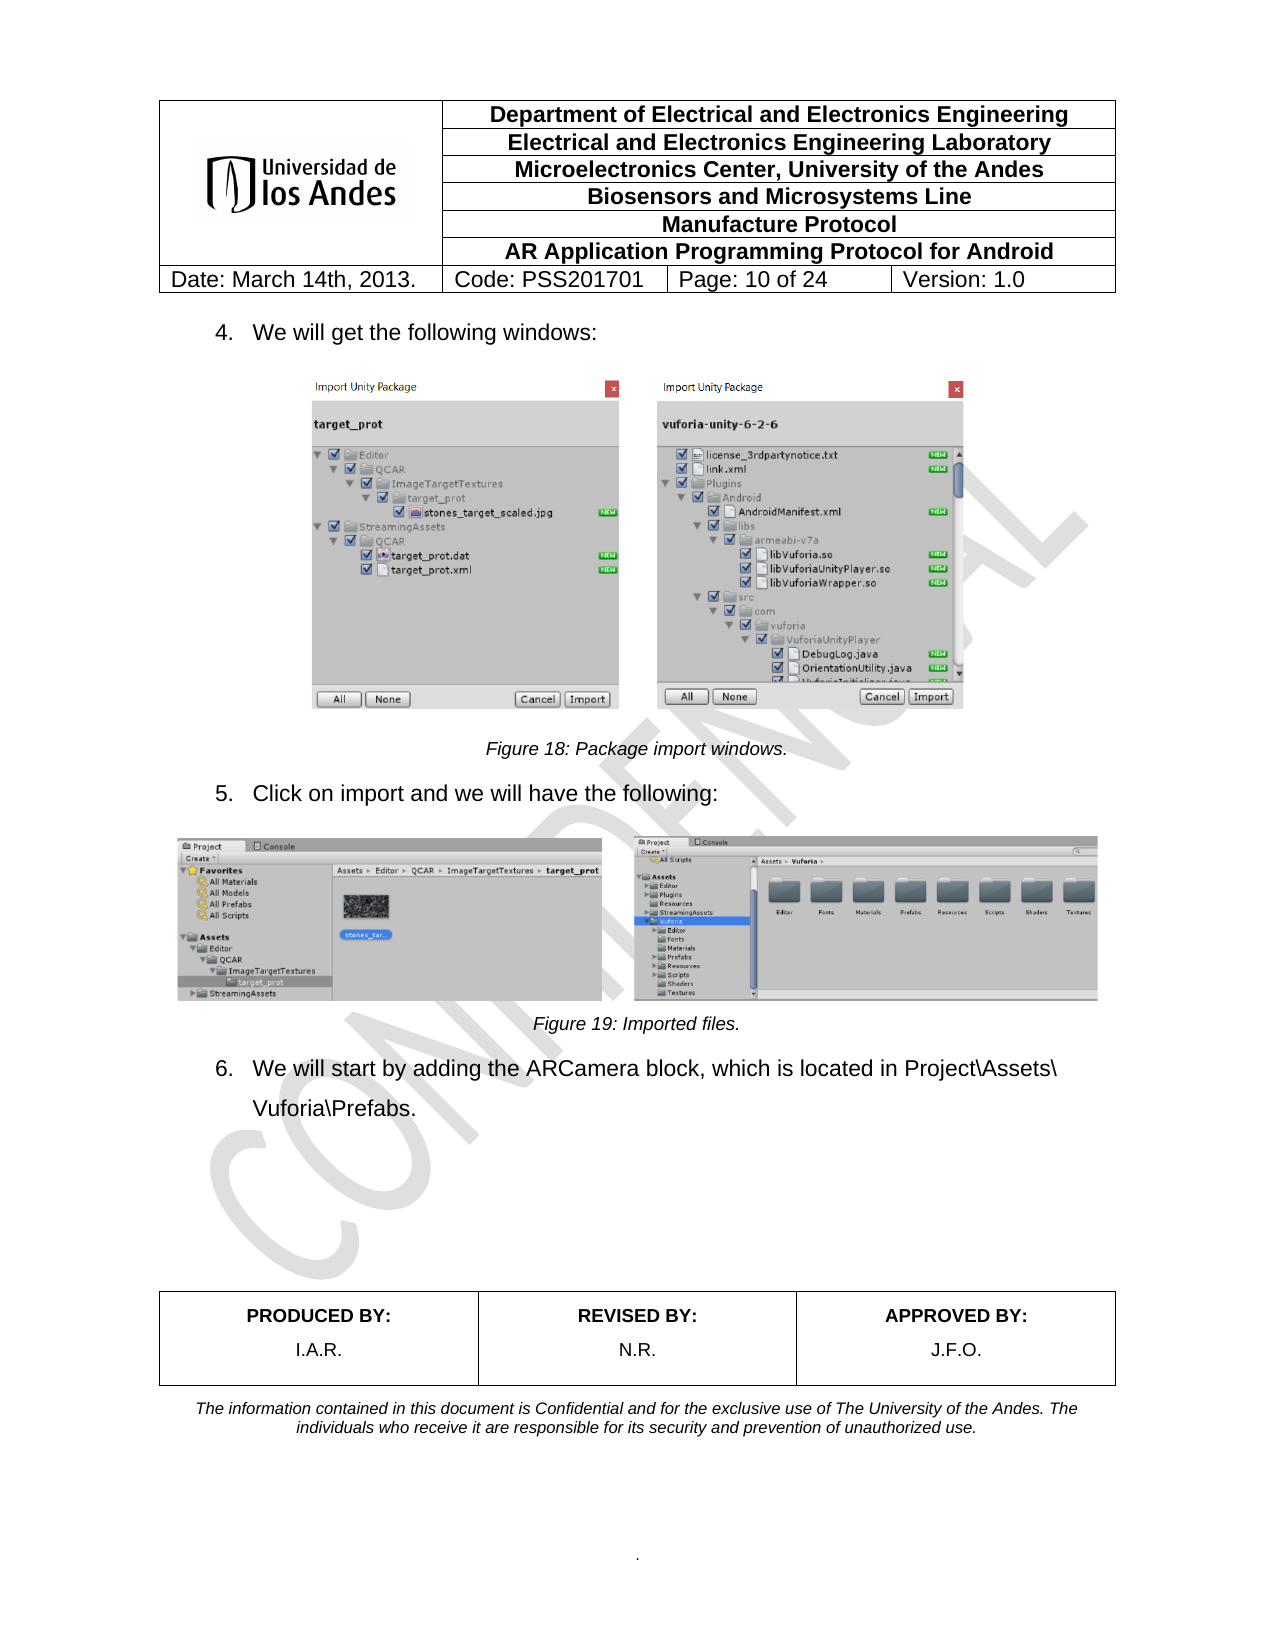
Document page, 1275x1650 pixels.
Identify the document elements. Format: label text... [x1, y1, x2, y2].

text Figure 19: Imported files. [177, 1013, 1098, 1034]
list We will get the following windows: [215, 319, 1098, 346]
list Click on import and we will have the following: [215, 780, 1098, 807]
picture [191, 140, 411, 226]
text Figure 18: Package import windows. [177, 738, 1098, 759]
list We will start by adding the ARCamera block, which is located in Project\Assets\Vuforia\Prefabs. [215, 1055, 1098, 1121]
